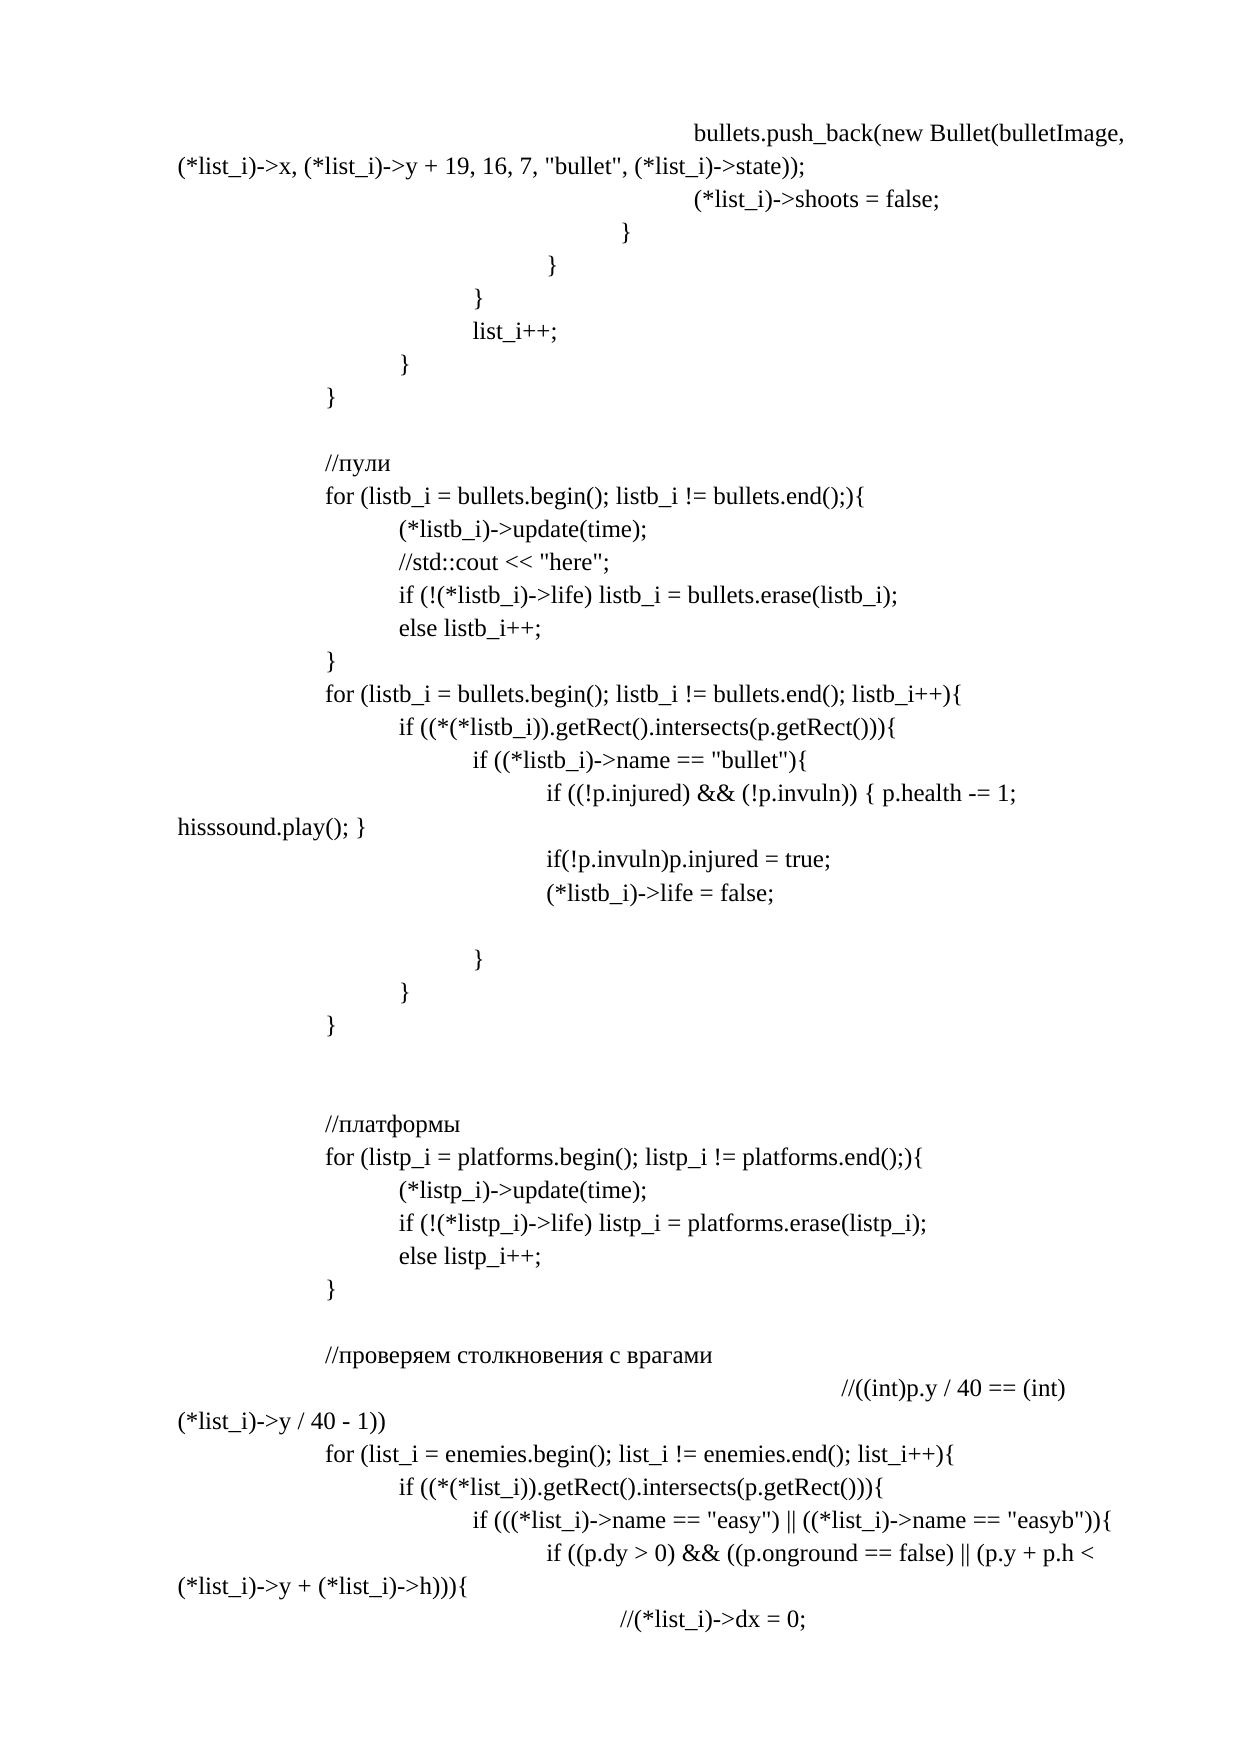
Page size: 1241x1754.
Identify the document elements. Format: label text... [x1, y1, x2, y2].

text (*listb_i)->update(time); [177, 514, 1137, 543]
text } [177, 646, 1137, 675]
text if (!(*listb_i)->life) listb_i = bullets.erase(listb_i); [177, 580, 1137, 609]
text (*listb_i)->life = false; [177, 878, 1137, 906]
text else listp_i++; [177, 1241, 1137, 1269]
text } [177, 349, 1137, 378]
text if ((*(*list_i)).getRect().intersects(p.getRect())){ [177, 1472, 1137, 1501]
text } [177, 217, 1137, 246]
text } [177, 250, 1137, 279]
text for (list_i = enemies.begin(); list_i != enemies.end(); list_i++){ [177, 1439, 1137, 1468]
text } [177, 1274, 1137, 1303]
text if(!p.invuln)p.injured = true; [177, 844, 1137, 873]
text //std::cout << "here"; [177, 547, 1137, 576]
text if ((p.dy > 0) && ((p.onground == false) || (p.y + p.h < (*list_i)->y + (*list_i)->h))){ [177, 1538, 1137, 1600]
text for (listb_i = bullets.begin(); listb_i != bullets.end(); listb_i++){ [177, 679, 1137, 708]
text for (listb_i = bullets.begin(); listb_i != bullets.end();){ [177, 481, 1137, 510]
text } [177, 944, 1137, 972]
text //проверяем столкновения с врагами //((int)p.y / 40 == (int) (*list_i)->y / 40 - 1)) [177, 1340, 1137, 1435]
text for (listp_i = platforms.begin(); listp_i != platforms.end();){ [177, 1142, 1137, 1171]
text if (((*list_i)->name == "easy") || ((*list_i)->name == "easyb")){ [177, 1505, 1137, 1534]
text if ((*listb_i)->name == "bullet"){ [177, 746, 1137, 774]
text //пули [177, 448, 1137, 477]
text } [177, 382, 1137, 411]
text if ((*(*listb_i)).getRect().intersects(p.getRect())){ [177, 712, 1137, 741]
text } [177, 977, 1137, 1005]
text else listb_i++; [177, 613, 1137, 642]
text //(*list_i)->dx = 0; [177, 1604, 1137, 1633]
text if (!(*listp_i)->life) listp_i = platforms.erase(listp_i); [177, 1208, 1137, 1237]
text //платформы [177, 1109, 1137, 1137]
text (*list_i)->shoots = false; [177, 184, 1137, 213]
text (*listp_i)->update(time); [177, 1175, 1137, 1203]
text if ((!p.injured) && (!p.invuln)) { p.health -= 1; hisssound.play(); } [177, 778, 1137, 840]
text } [177, 1010, 1137, 1038]
text } [177, 283, 1137, 312]
text bullets.push_back(new Bullet(bulletImage, (*list_i)->x, (*list_i)->y + 19, 16, 7, "bullet", (*list_i)->state)); [177, 118, 1137, 180]
text list_i++; [177, 316, 1137, 345]
